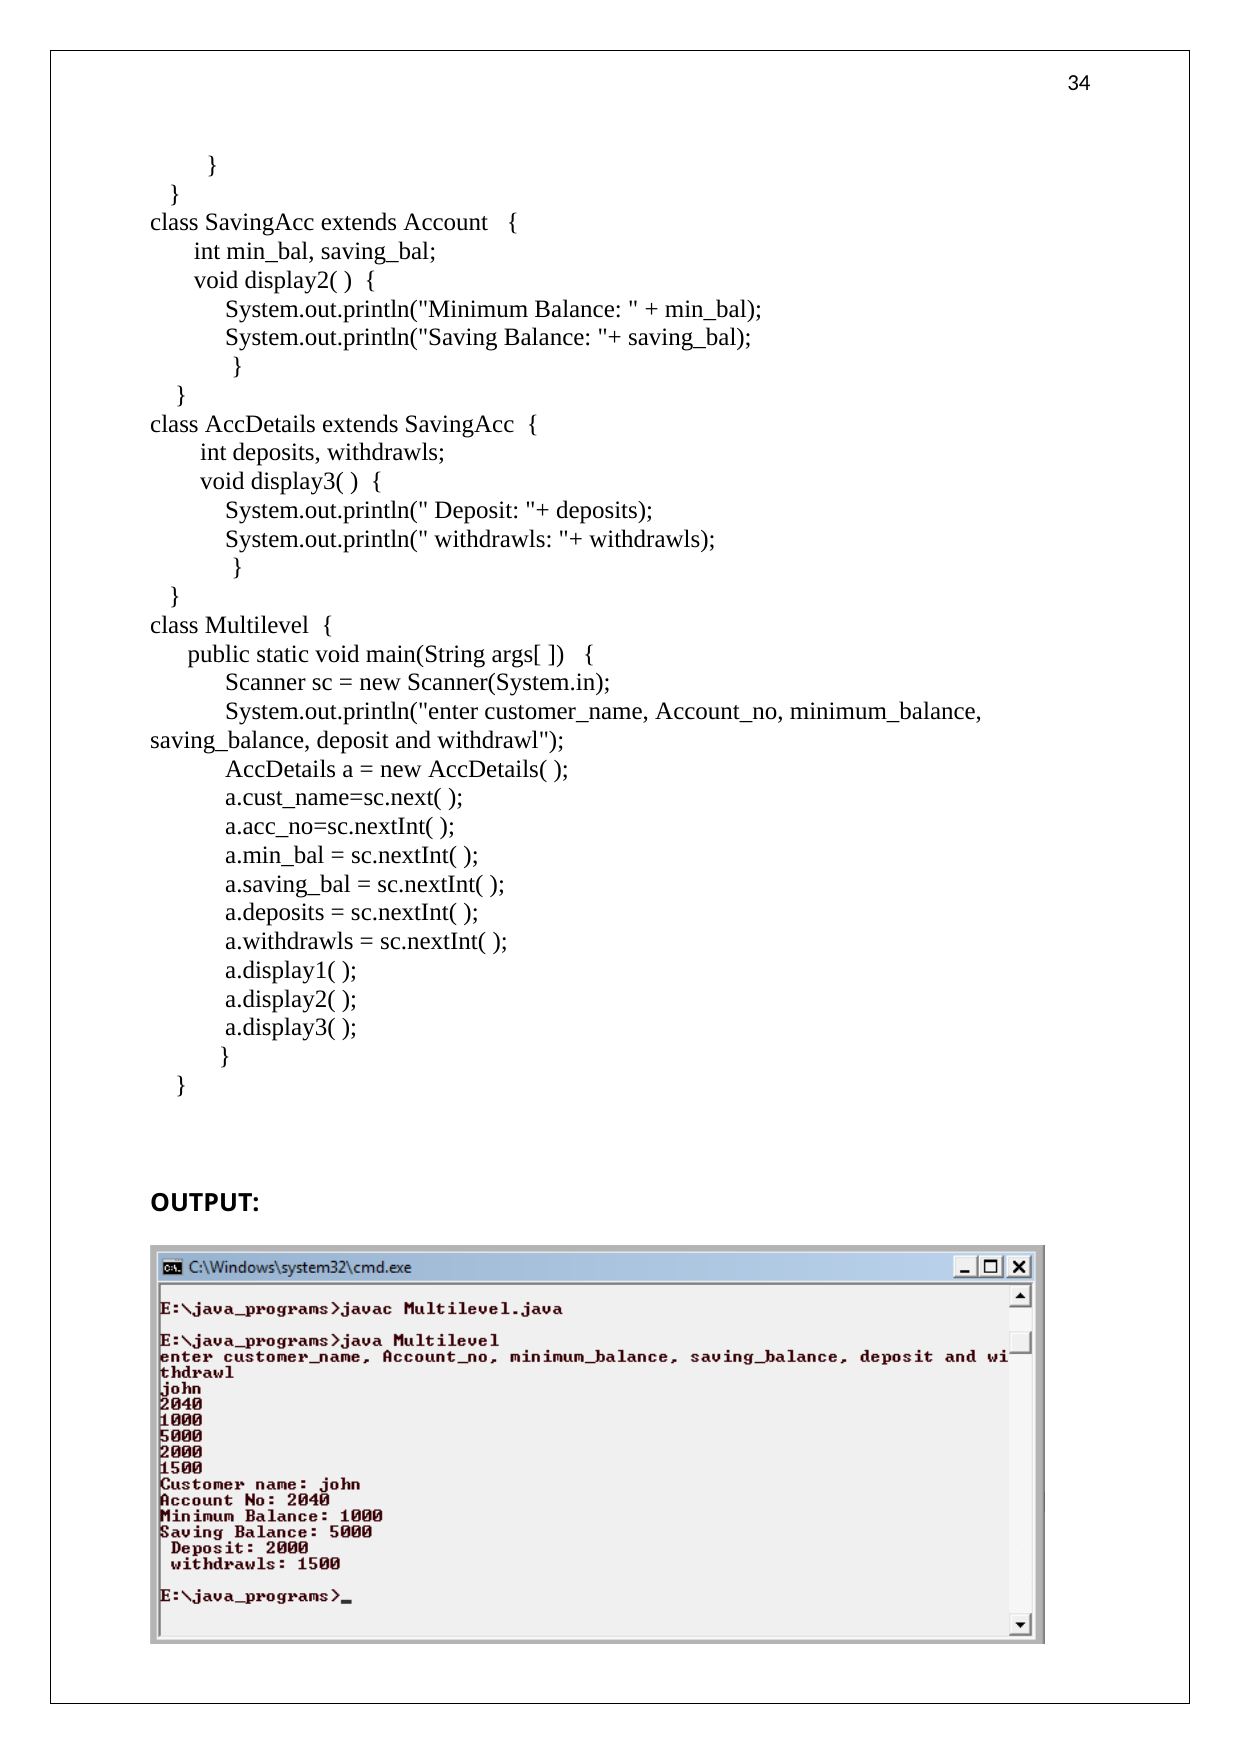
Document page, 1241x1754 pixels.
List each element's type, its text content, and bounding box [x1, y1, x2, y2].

text System.out.println(" withdrawls: "+ withdrawls); [150, 524, 1090, 552]
text Scanner sc = new Scanner(System.in); [150, 667, 1090, 696]
text } [150, 380, 1090, 409]
text OUTPUT: [150, 1185, 1090, 1219]
text class AccDetails extends SavingAcc { [150, 409, 1090, 437]
text } [150, 1041, 1090, 1070]
text } [150, 1070, 1090, 1099]
text } [150, 179, 1090, 207]
text System.out.println("enter customer_name, Account_no, minimum_balance, saving_balance, deposit and withdrawl"); [150, 696, 1090, 754]
text a.min_bal = sc.nextInt( ); [150, 840, 1090, 869]
text a.withdrawls = sc.nextInt( ); [150, 926, 1090, 955]
text } [150, 150, 1090, 179]
text AccDetails a = new AccDetails( ); [150, 754, 1090, 782]
text System.out.println(" Deposit: "+ deposits); [150, 495, 1090, 524]
text int min_bal, saving_bal; [150, 236, 1090, 265]
text a.acc_no=sc.nextInt( ); [150, 811, 1090, 840]
text public static void main(String args[ ]) { [150, 639, 1090, 667]
text a.cust_name=sc.next( ); [150, 782, 1090, 811]
text } [150, 351, 1090, 380]
text class Multilevel { [150, 610, 1090, 639]
text void display2( ) { [150, 265, 1090, 294]
text void display3( ) { [150, 466, 1090, 495]
text int deposits, withdrawls; [150, 437, 1090, 466]
text a.deposits = sc.nextInt( ); [150, 897, 1090, 926]
text } [150, 581, 1090, 610]
text class SavingAcc extends Account { [150, 207, 1090, 236]
text a.display3( ); [150, 1012, 1090, 1041]
picture [150, 1245, 1045, 1644]
text System.out.println("Saving Balance: "+ saving_bal); [150, 322, 1090, 351]
text a.display1( ); [150, 955, 1090, 984]
text a.display2( ); [150, 984, 1090, 1012]
text a.saving_bal = sc.nextInt( ); [150, 869, 1090, 897]
text System.out.println("Minimum Balance: " + min_bal); [150, 294, 1090, 322]
text } [150, 552, 1090, 581]
